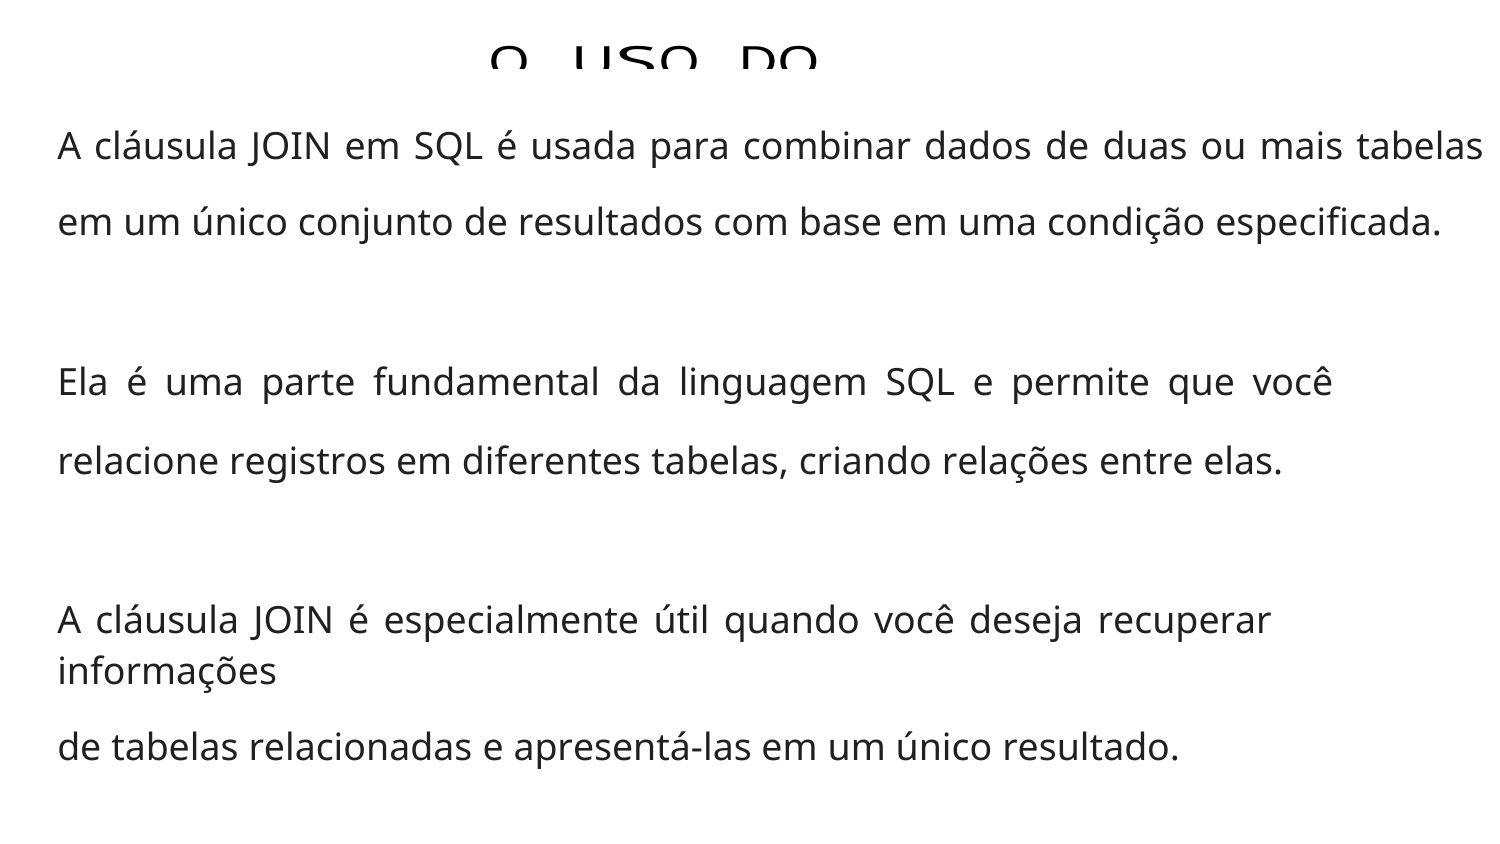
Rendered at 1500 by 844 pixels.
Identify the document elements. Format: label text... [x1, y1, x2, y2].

text A cláusula JOIN é especialmente útil quando você deseja recuperar informações [57, 593, 1500, 696]
text em um único conjunto de resultados com base em uma condição especificada. [57, 195, 1500, 246]
text A cláusula JOIN em SQL é usada para combinar dados de duas ou mais tabelas [57, 119, 1500, 171]
text Ela é uma parte fundamental da linguagem SQL e permite que você relacione registros em diferentes tabelas, criando relações entre elas. [57, 355, 1445, 485]
text de tabelas relacionadas e apresentá-las em um único resultado. [57, 720, 1500, 771]
